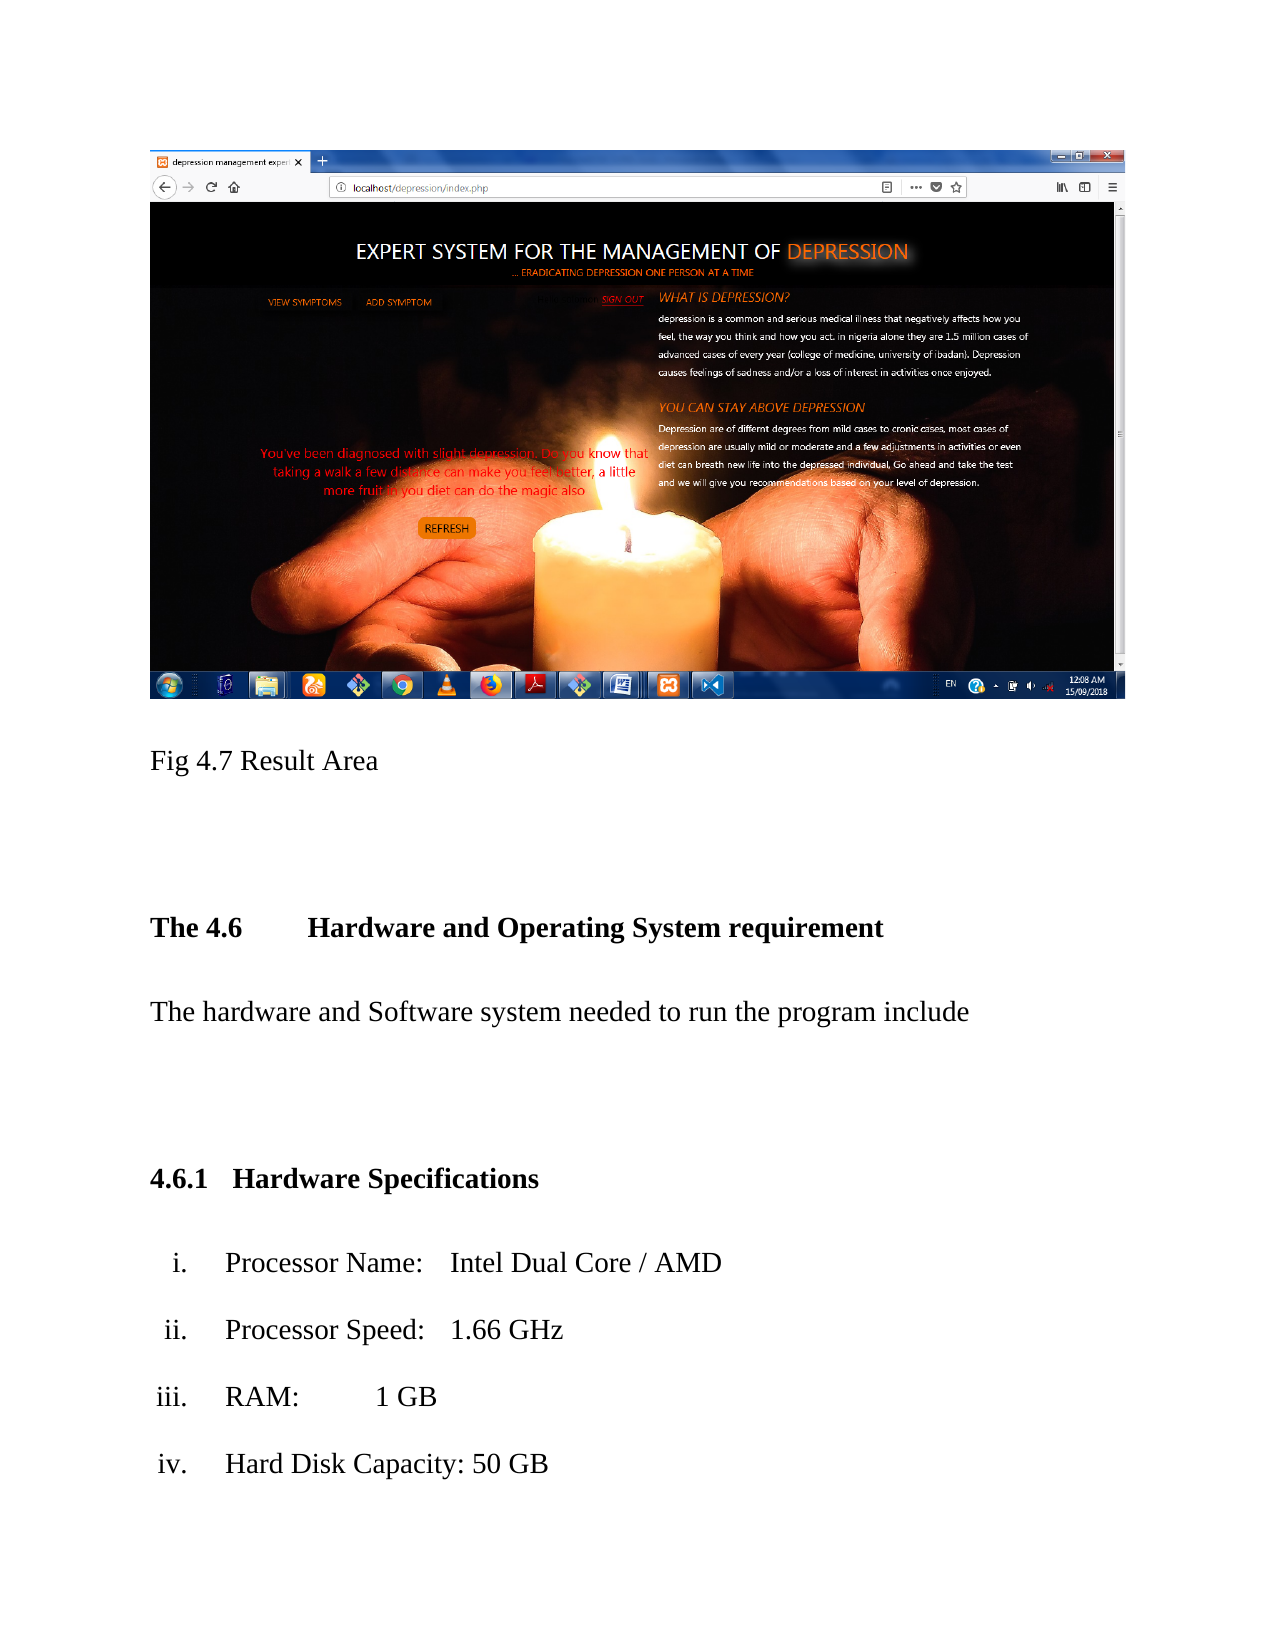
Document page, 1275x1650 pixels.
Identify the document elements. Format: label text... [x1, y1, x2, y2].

list Processor Name: Intel Dual Core / AMD [187, 1245, 1125, 1279]
text Fig 4.7 Result Area [150, 743, 1125, 776]
text 4.6.1 Hardware Specifications [150, 1162, 1125, 1195]
picture [150, 150, 1125, 699]
list RAM: 1 GB [187, 1379, 1125, 1413]
list Processor Speed: 1.66 GHz [187, 1312, 1125, 1346]
list Hard Disk Capacity: 50 GB [187, 1447, 1125, 1480]
text The 4.6 Hardware and Operating System requirement [150, 910, 1125, 944]
text The hardware and Software system needed to run the program include [150, 994, 1125, 1028]
